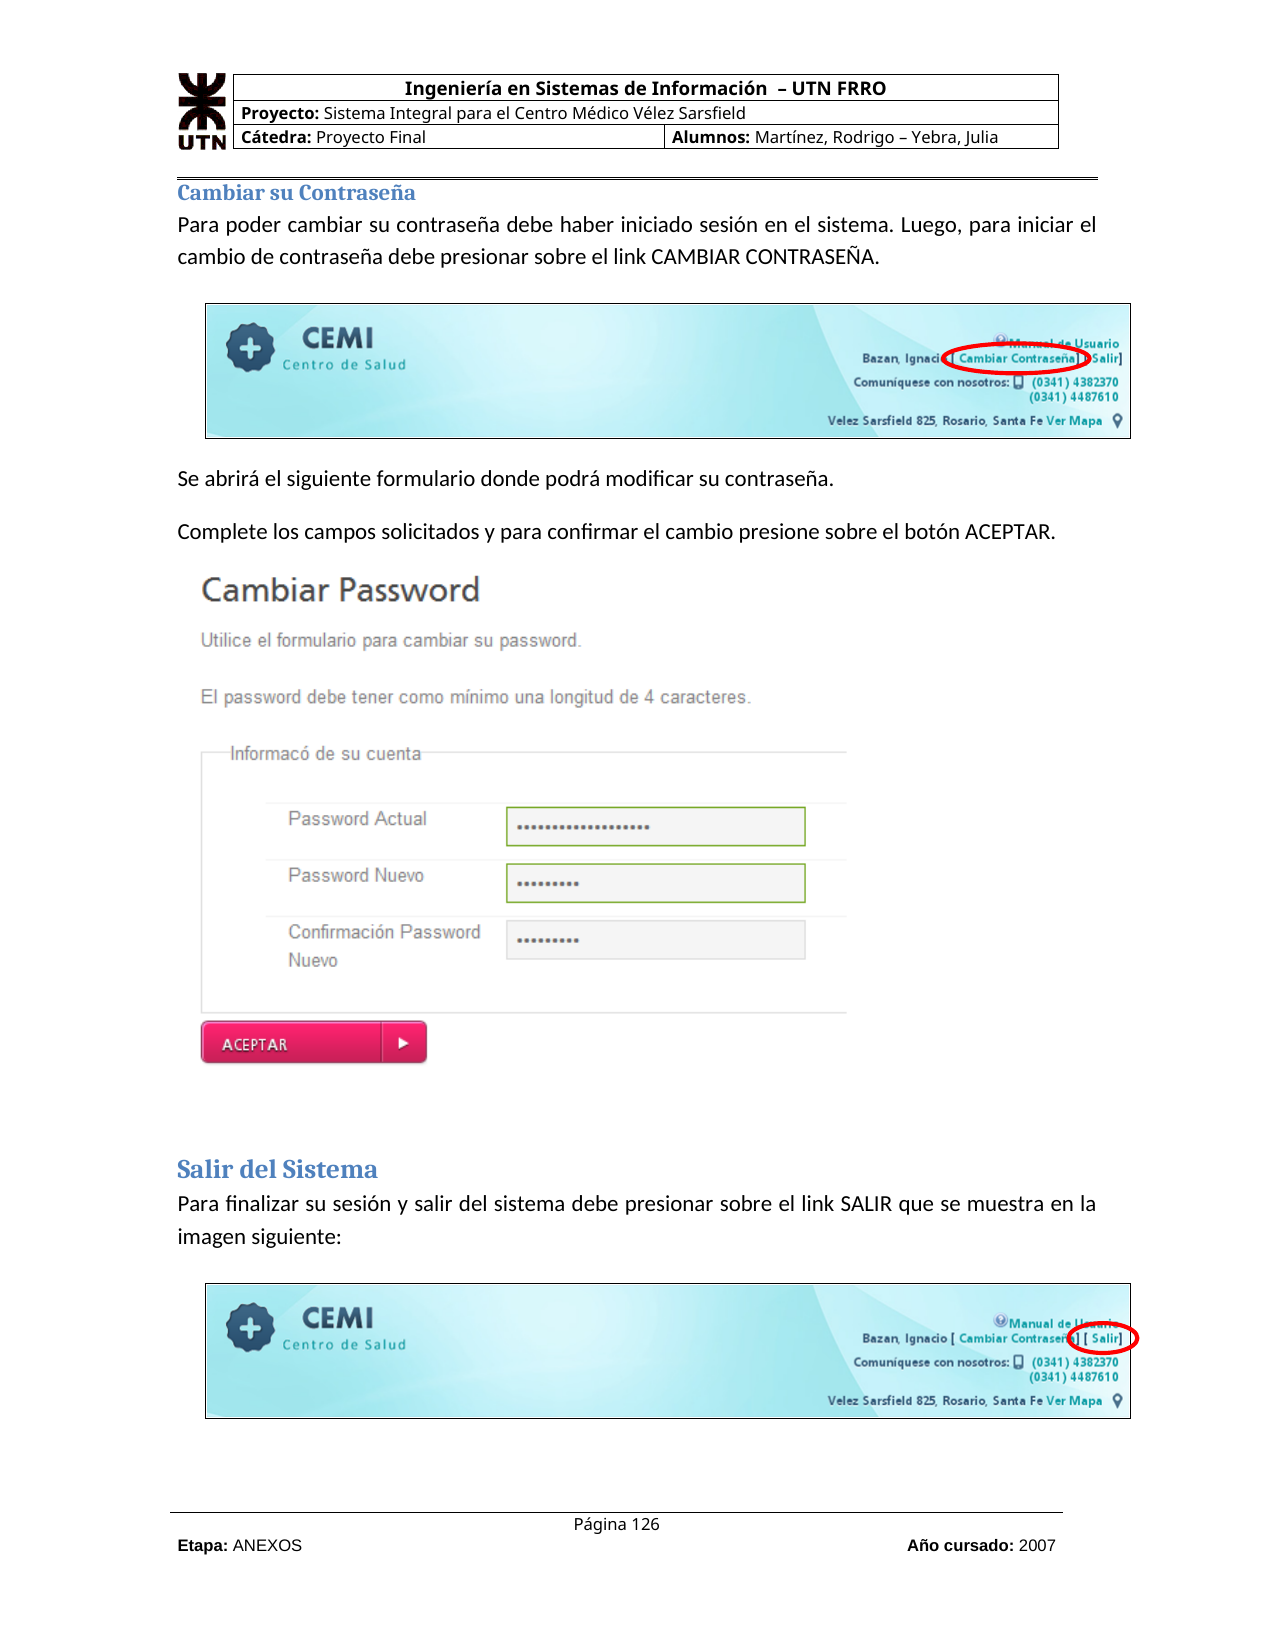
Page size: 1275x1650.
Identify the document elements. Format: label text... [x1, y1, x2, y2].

picture [206, 304, 1130, 438]
text Para poder cambiar su contraseña debe haber iniciado sesión en el sistema. Luego, para iniciar el cambio de contraseña debe presionar sobre el link CAMBIAR CONTRASEÑA. [177, 210, 1098, 270]
picture [177, 570, 847, 1076]
picture [177, 73, 226, 150]
picture [206, 1284, 1130, 1418]
text Para finalizar su sesión y salir del sistema debe presionar sobre el link SALIR que se muestra en la imagen siguiente: [177, 1189, 1098, 1250]
text Se abrirá el siguiente formulario donde podrá modificar su contraseña. [177, 464, 1098, 492]
text Complete los campos solicitados y para confirmar el cambio presione sobre el botón ACEPTAR. [177, 517, 1098, 545]
subtitle Salir del Sistema [177, 1154, 1098, 1185]
subtitle Cambiar su Contraseña [177, 180, 1098, 206]
picture [1071, 1326, 1130, 1350]
